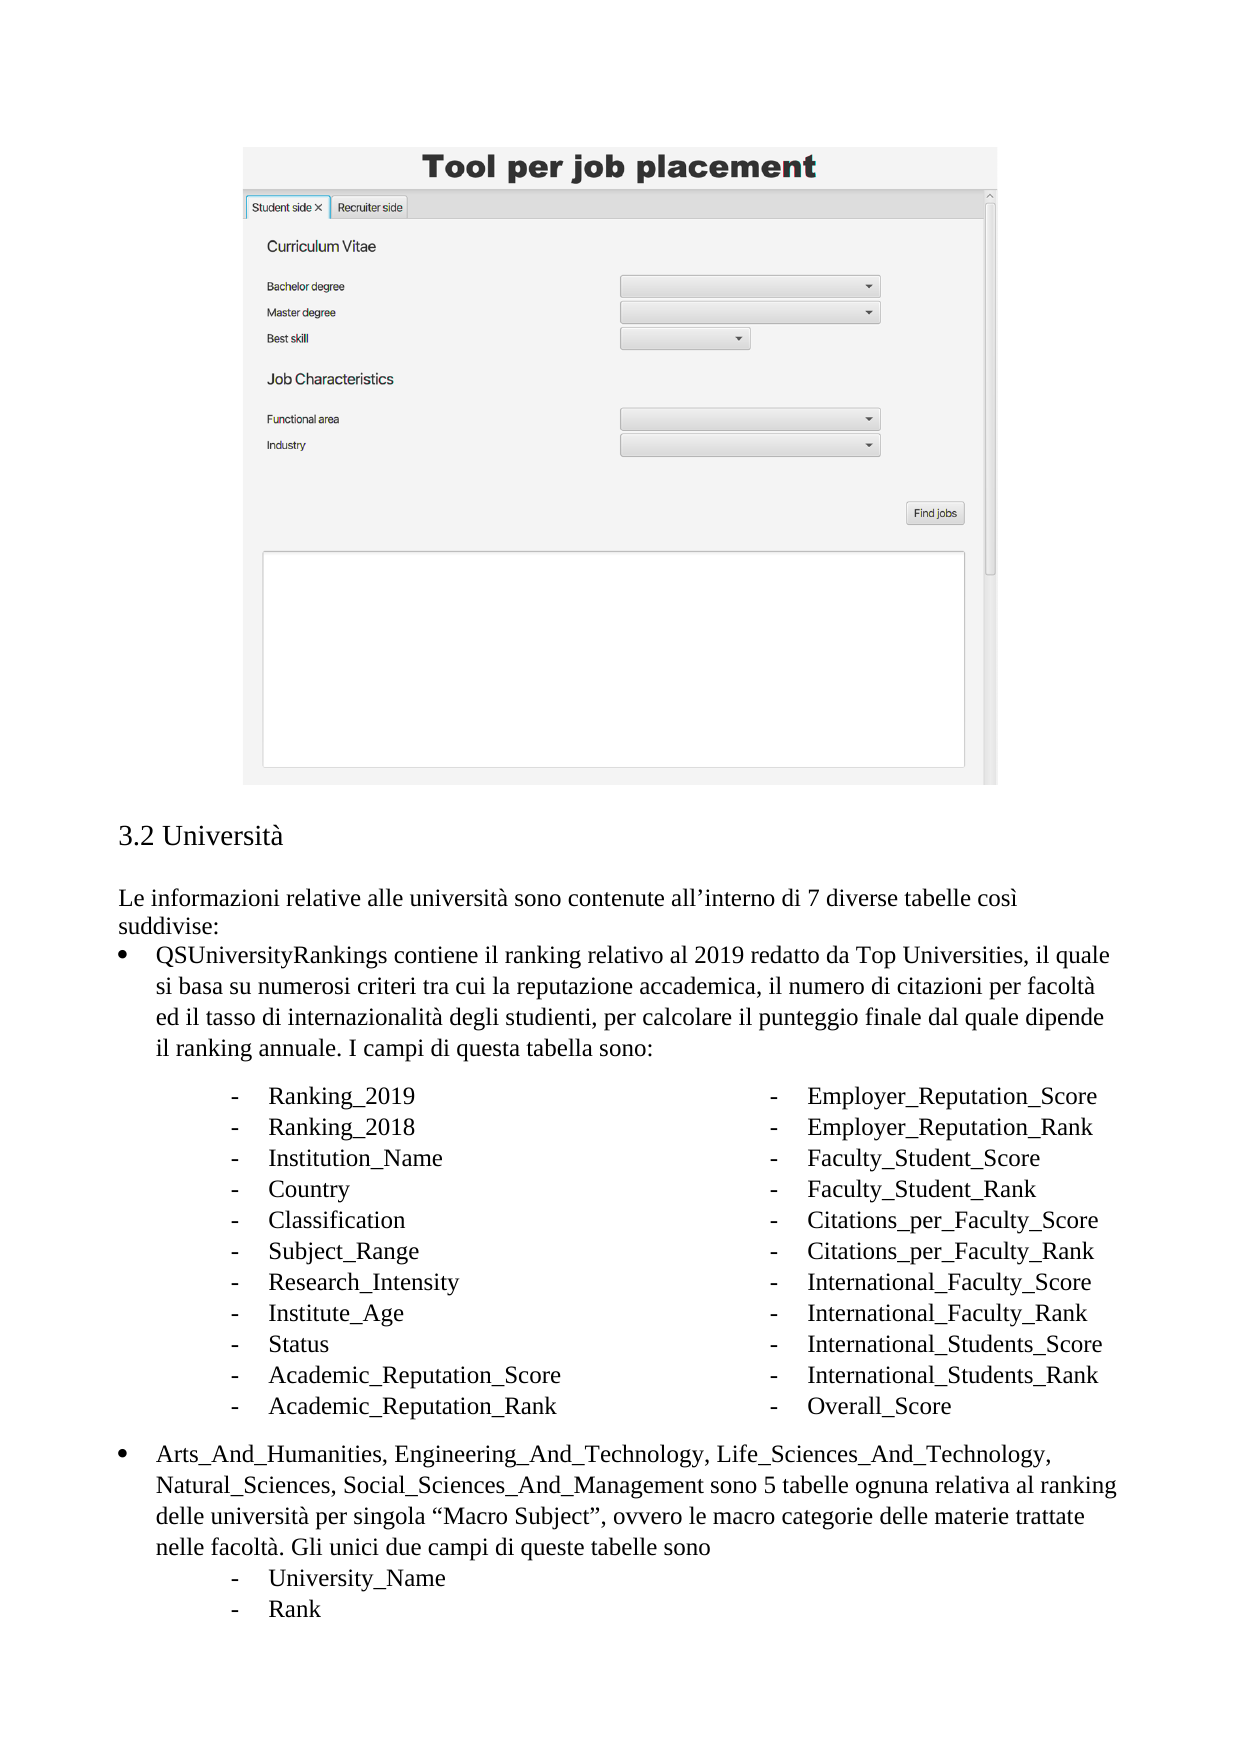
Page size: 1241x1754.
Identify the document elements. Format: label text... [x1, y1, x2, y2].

list Classification [231, 1205, 583, 1234]
list Faculty_Student_Score [769, 1143, 1122, 1172]
list University_Name [231, 1563, 1122, 1592]
list QSUniversityRankings contiene il ranking relativo al 2019 redatto da Top Universities, il quale si basa su numerosi criteri tra cui la reputazione accademica, il numero di citazioni per facoltà ed il tasso di internazionalità degli studienti, per calcolare il punteggio finale dal quale dipende il ranking annuale. I campi di questa tabella sono: [118, 940, 1122, 1062]
list Research_Intensity [231, 1267, 583, 1296]
list Ranking_2019 [231, 1081, 583, 1110]
text Le informazioni relative alle università sono contenute all’interno di 7 diverse tabelle così suddivise: [118, 883, 1122, 940]
list Institution_Name [231, 1143, 583, 1172]
subtitle Università [118, 818, 1122, 851]
list Faculty_Student_Rank [769, 1174, 1122, 1203]
list Ranking_2018 [231, 1112, 583, 1141]
list Institute_Age [231, 1298, 583, 1327]
list Status [231, 1329, 583, 1358]
list Overall_Score [769, 1391, 1122, 1420]
list Rank [231, 1594, 1122, 1623]
list Academic_Reputation_Rank [231, 1391, 583, 1420]
picture [242, 147, 998, 785]
list Employer_Reputation_Rank [769, 1112, 1122, 1141]
list Arts_And_Humanities, Engineering_And_Technology, Life_Sciences_And_Technology, Natural_Sciences, Social_Sciences_And_Management sono 5 tabelle ognuna relativa al ranking delle università per singola “Macro Subject”, ovvero le macro categorie delle materie trattate nelle facoltà. Gli unici due campi di queste tabelle sono [118, 1439, 1122, 1561]
list International_Faculty_Rank [769, 1298, 1122, 1327]
list Subject_Range [231, 1236, 583, 1265]
list Academic_Reputation_Score [231, 1360, 583, 1389]
list International_Faculty_Score [769, 1267, 1122, 1296]
list Citations_per_Faculty_Score [769, 1205, 1122, 1234]
list International_Students_Score [769, 1329, 1122, 1358]
list Citations_per_Faculty_Rank [769, 1236, 1122, 1265]
list Country [231, 1174, 583, 1203]
list Employer_Reputation_Score [769, 1081, 1122, 1110]
list International_Students_Rank [769, 1360, 1122, 1389]
